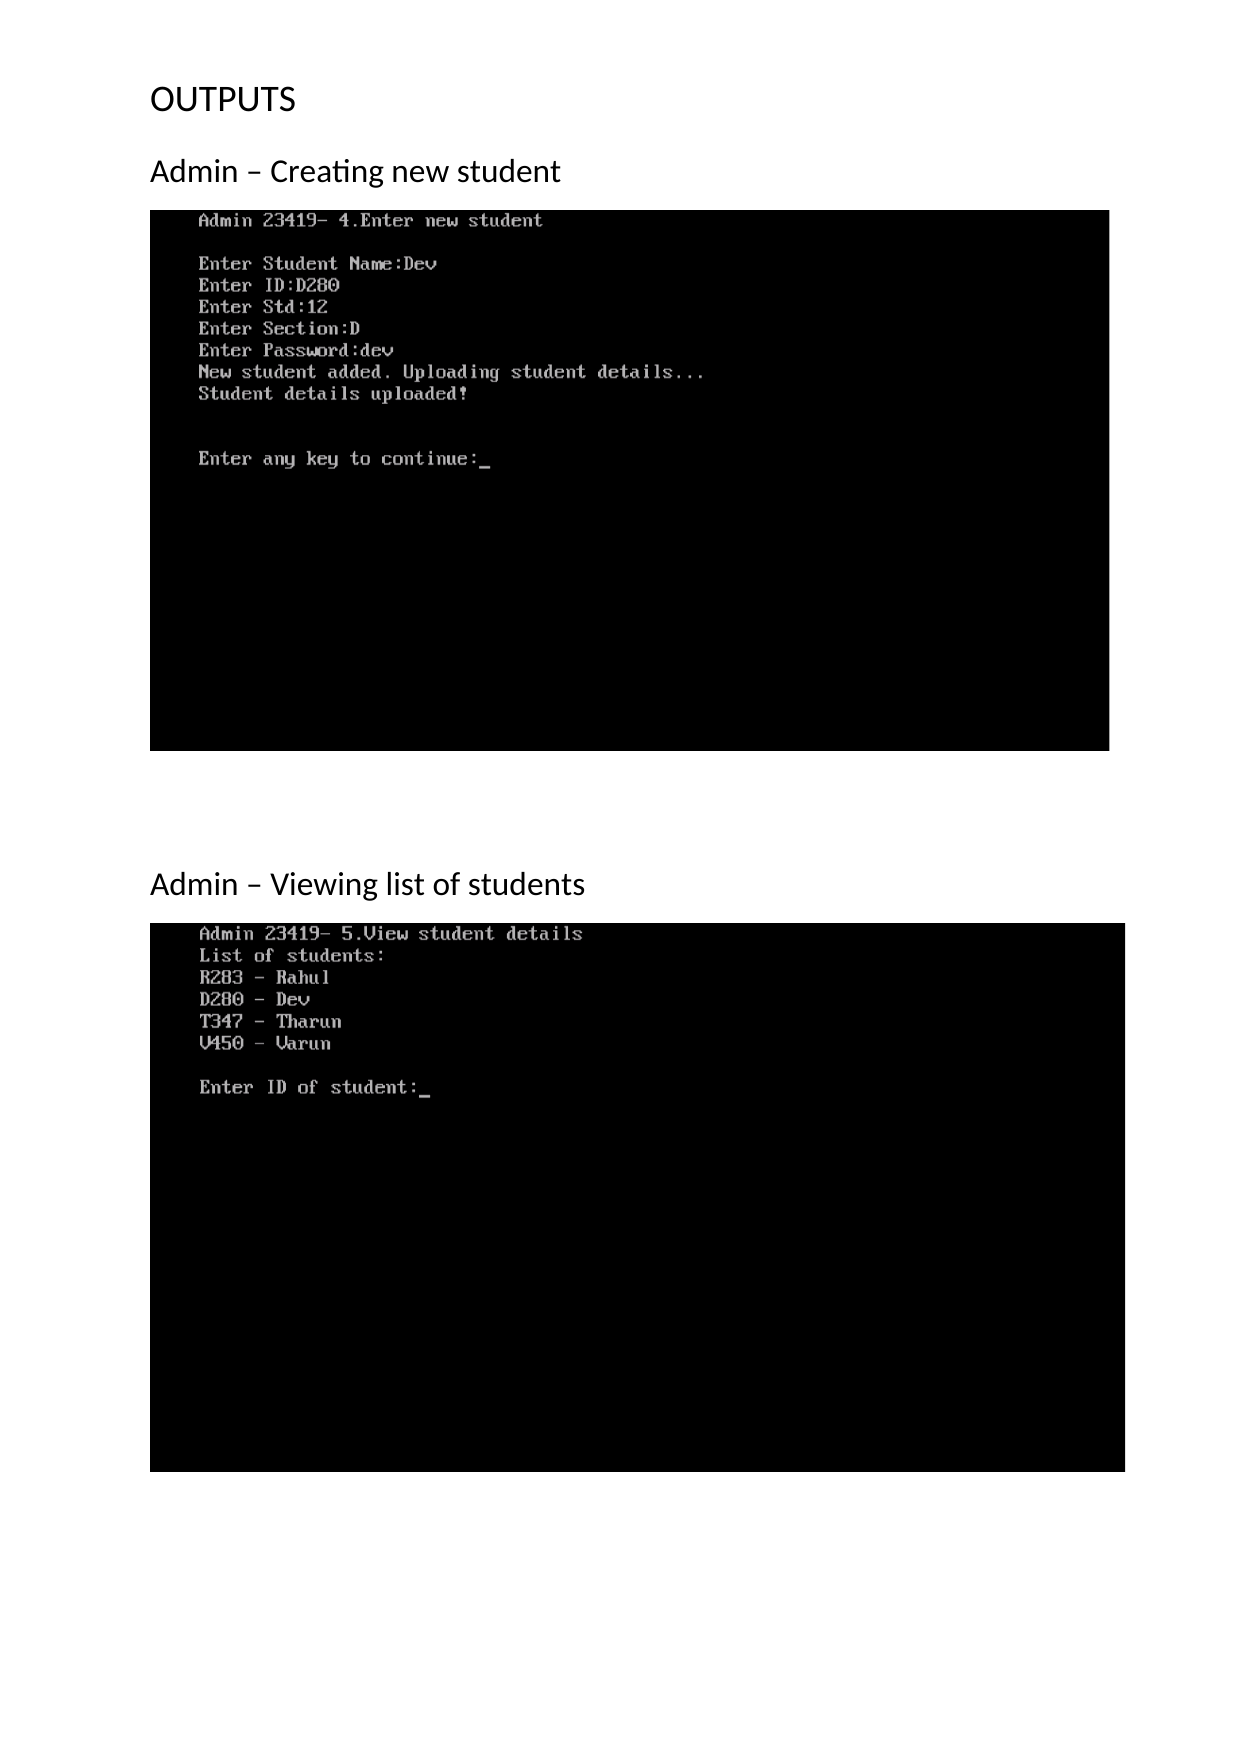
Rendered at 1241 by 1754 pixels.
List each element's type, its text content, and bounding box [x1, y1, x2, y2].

picture [150, 210, 1110, 751]
picture [150, 923, 1125, 1472]
text Admin – Viewing list of students [150, 863, 1122, 903]
text Admin – Creating new student [150, 150, 1122, 191]
